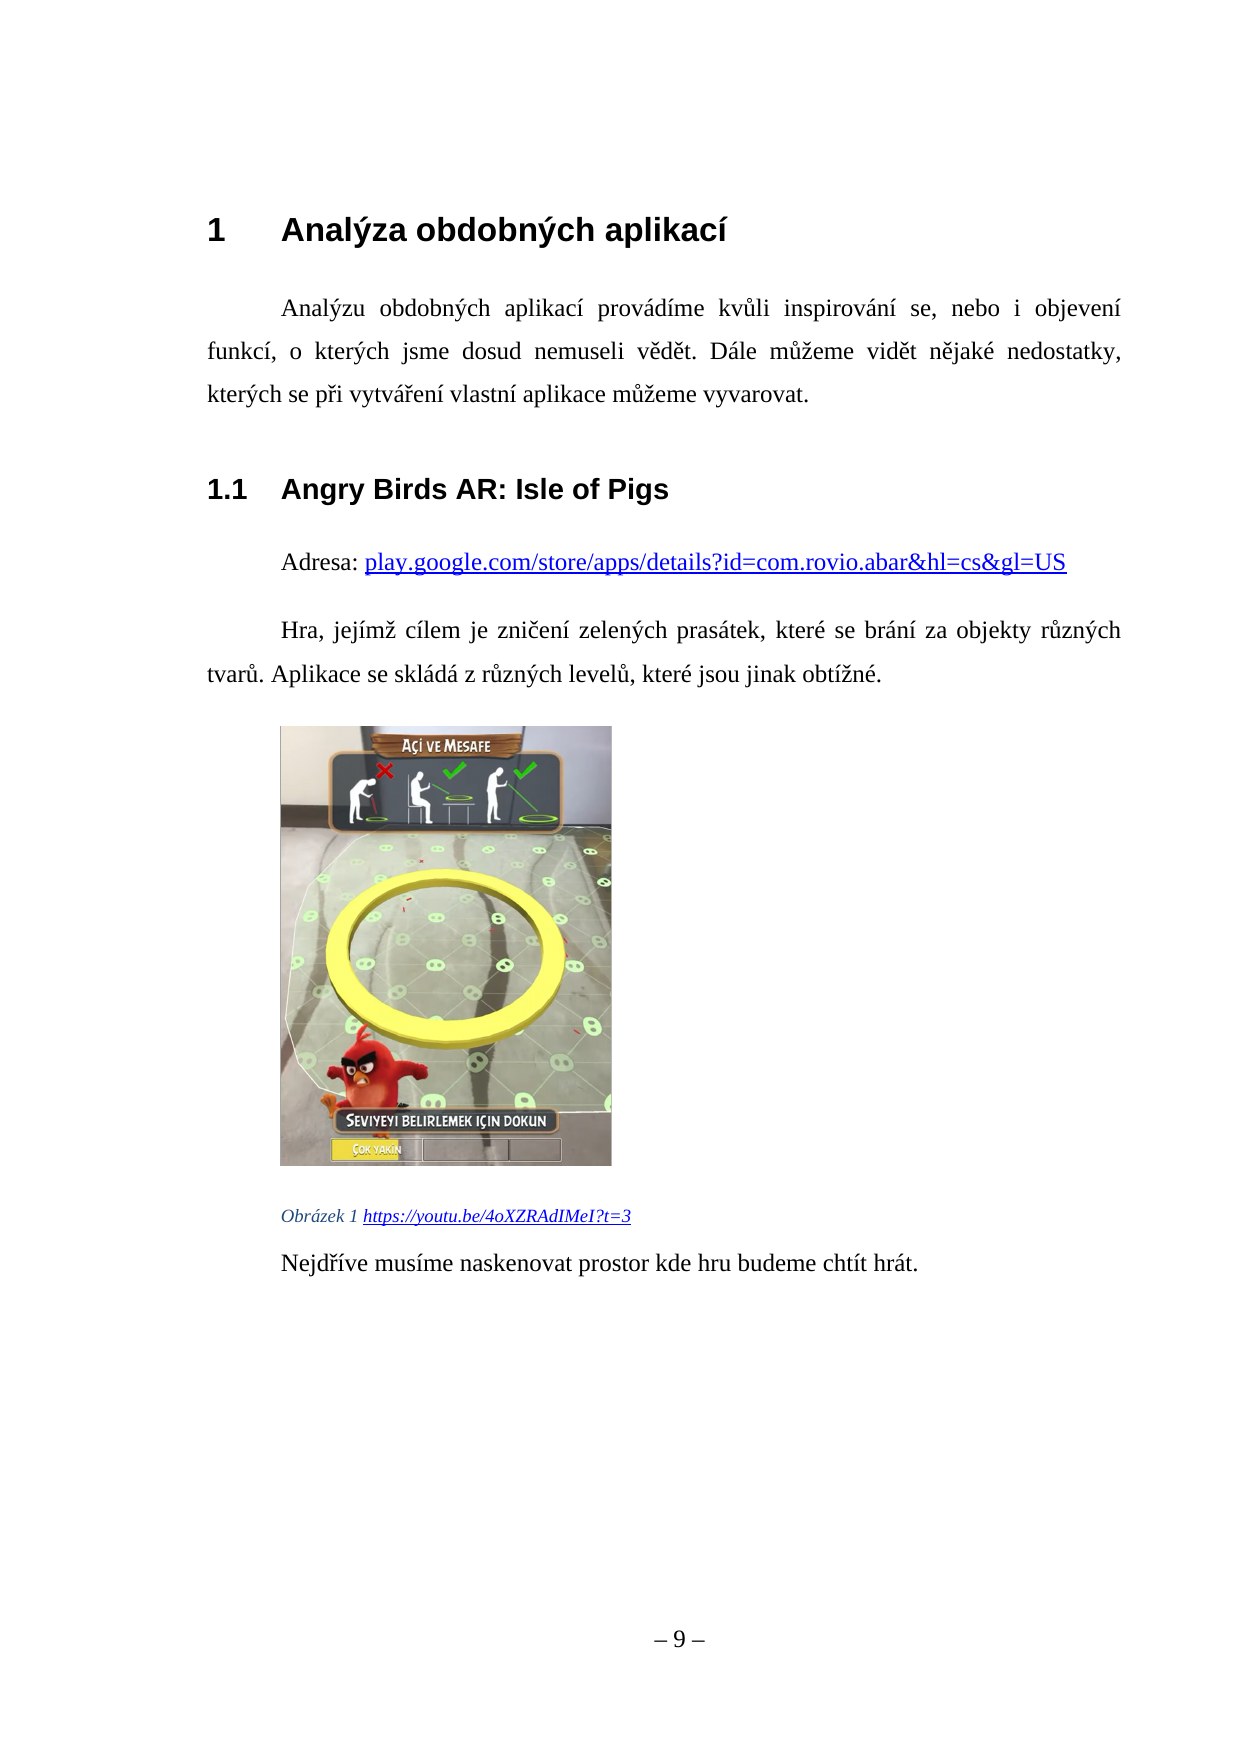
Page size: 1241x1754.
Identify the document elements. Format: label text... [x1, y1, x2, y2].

text Analýzu obdobných aplikací provádíme kvůli inspirování se, nebo i objevení funkcí, o kterých jsme dosud nemuseli vědět. Dále můžeme vidět nějaké nedostatky, kterých se při vytváření vlastní aplikace můžeme vyvarovat. [207, 293, 1122, 408]
text Nejdříve musíme naskenovat prostor kde hru budeme chtít hrát. [281, 1248, 1122, 1276]
subtitle Analýza obdobných aplikací [207, 210, 1122, 249]
subtitle Angry Birds AR: Isle of Pigs [207, 472, 1122, 506]
text Obrázek 1 https://youtu.be/4oXZRAdIMeI?t=3 [207, 1205, 1122, 1227]
picture [280, 726, 612, 1166]
text Hra, jejímž cílem je zničení zelených prasátek, které se brání za objekty různých tvarů. Aplikace se skládá z různých levelů, které jsou jinak obtížné. [207, 616, 1122, 687]
text Adresa: play.google.com/store/apps/details?id=com.rovio.abar&hl=cs&gl=US [207, 547, 1122, 576]
